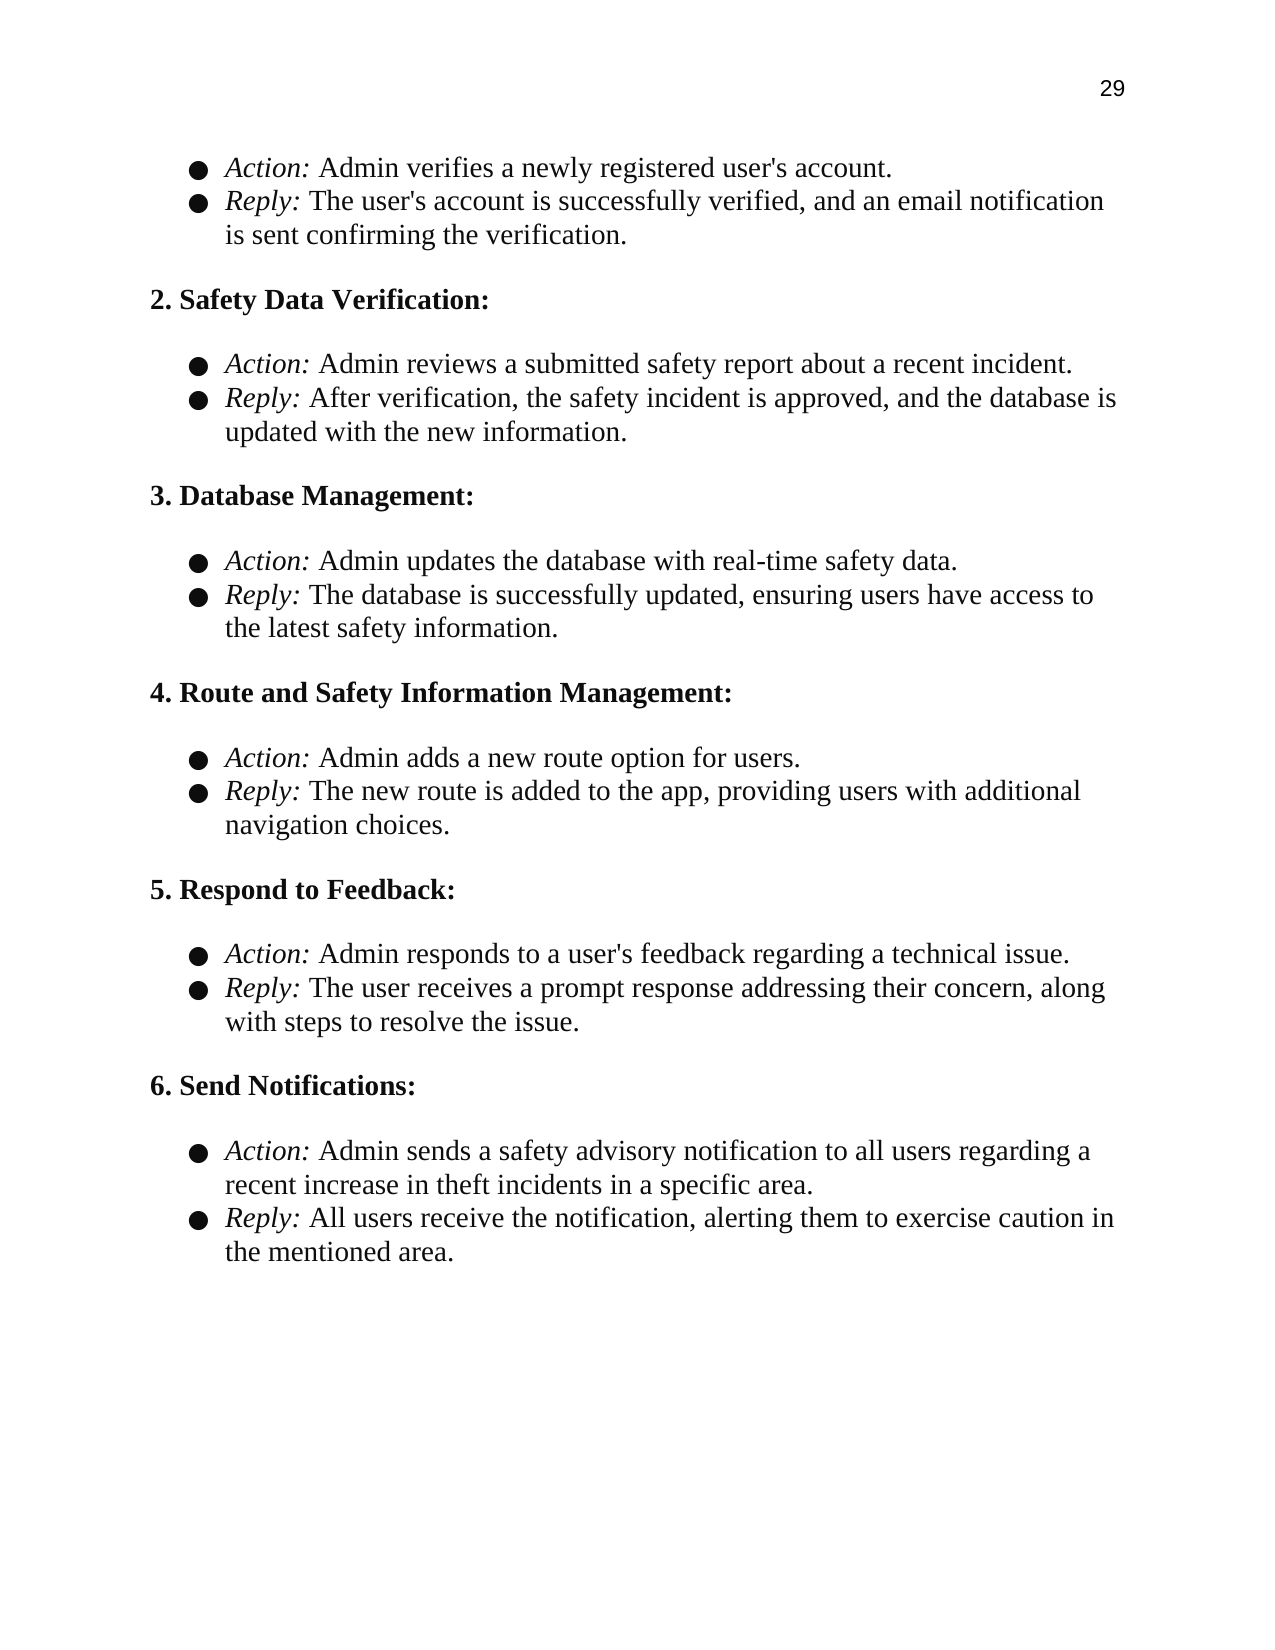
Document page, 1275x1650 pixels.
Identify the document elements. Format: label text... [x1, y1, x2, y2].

text 5. Respond to Feedback: [150, 872, 1125, 905]
list Reply: The database is successfully updated, ensuring users have access to the latest safety information. [187, 577, 1125, 644]
text 2. Safety Data Verification: [150, 282, 1125, 315]
list Reply: The user's account is successfully verified, and an email notification is sent confirming the verification. [187, 183, 1125, 251]
list Action: Admin reviews a submitted safety report about a recent incident. [187, 347, 1125, 380]
list Reply: The user receives a prompt response addressing their concern, along with steps to resolve the issue. [187, 970, 1125, 1037]
list Action: Admin verifies a newly registered user's account. [187, 150, 1125, 183]
list Reply: All users receive the notification, alerting them to exercise caution in the mentioned area. [187, 1200, 1125, 1267]
list Reply: The new route is added to the app, providing users with additional navigation choices. [187, 773, 1125, 841]
list Reply: After verification, the safety incident is approved, and the database is updated with the new information. [187, 380, 1125, 447]
text 4. Route and Safety Information Management: [150, 675, 1125, 709]
text 6. Send Notifications: [150, 1068, 1125, 1102]
text 3. Database Management: [150, 478, 1125, 512]
list Action: Admin adds a new route option for users. [187, 740, 1125, 773]
list Action: Admin updates the database with real-time safety data. [187, 543, 1125, 577]
list Action: Admin responds to a user's feedback regarding a technical issue. [187, 937, 1125, 970]
list Action: Admin sends a safety advisory notification to all users regarding a recent increase in theft incidents in a specific area. [187, 1133, 1125, 1200]
